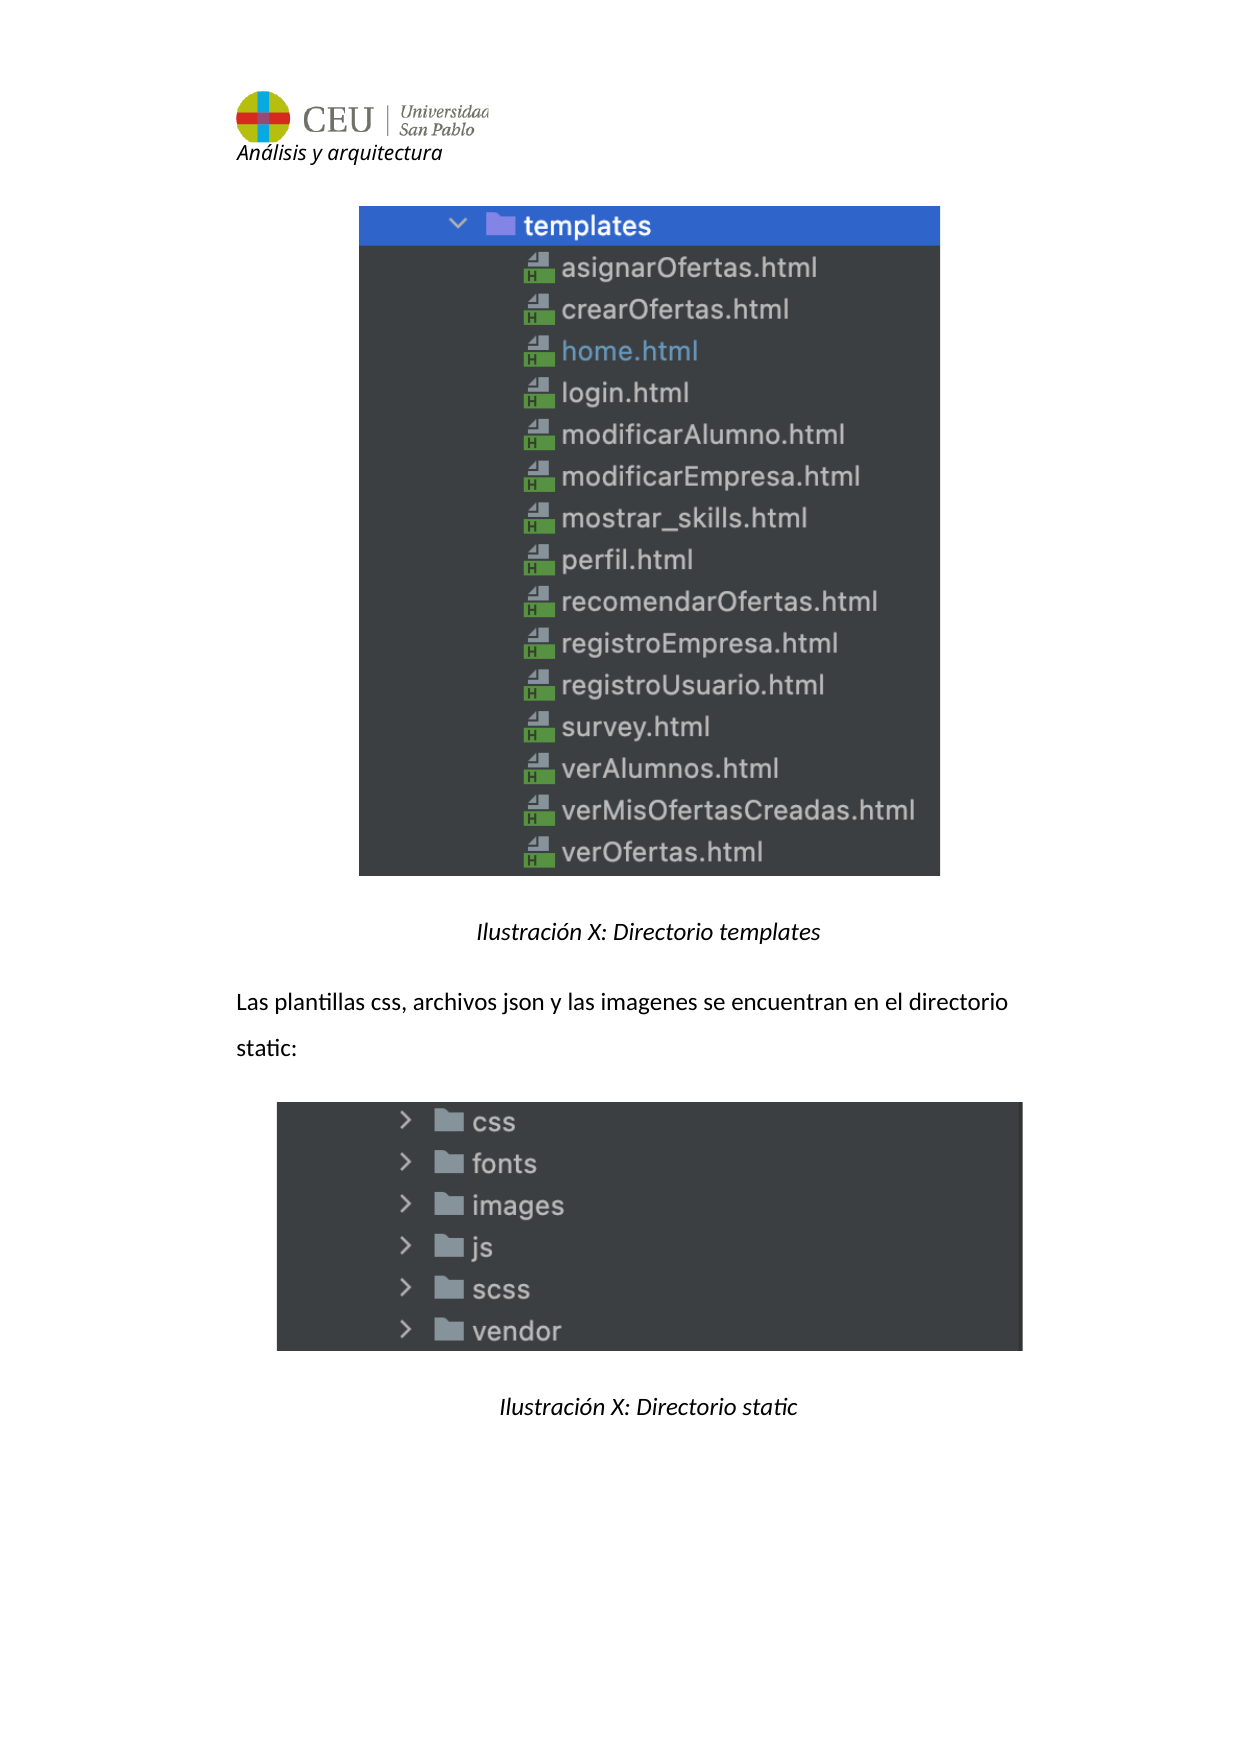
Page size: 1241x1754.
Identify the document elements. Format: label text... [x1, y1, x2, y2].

picture [276, 1102, 1023, 1351]
picture [235, 89, 489, 143]
text Ilustración X: Directorio templates [236, 916, 1063, 946]
picture [359, 206, 941, 876]
text Ilustración X: Directorio static [236, 1391, 1063, 1422]
text Las plantillas css, archivos json y las imagenes se encuentran en el directorio static: [236, 986, 1063, 1063]
